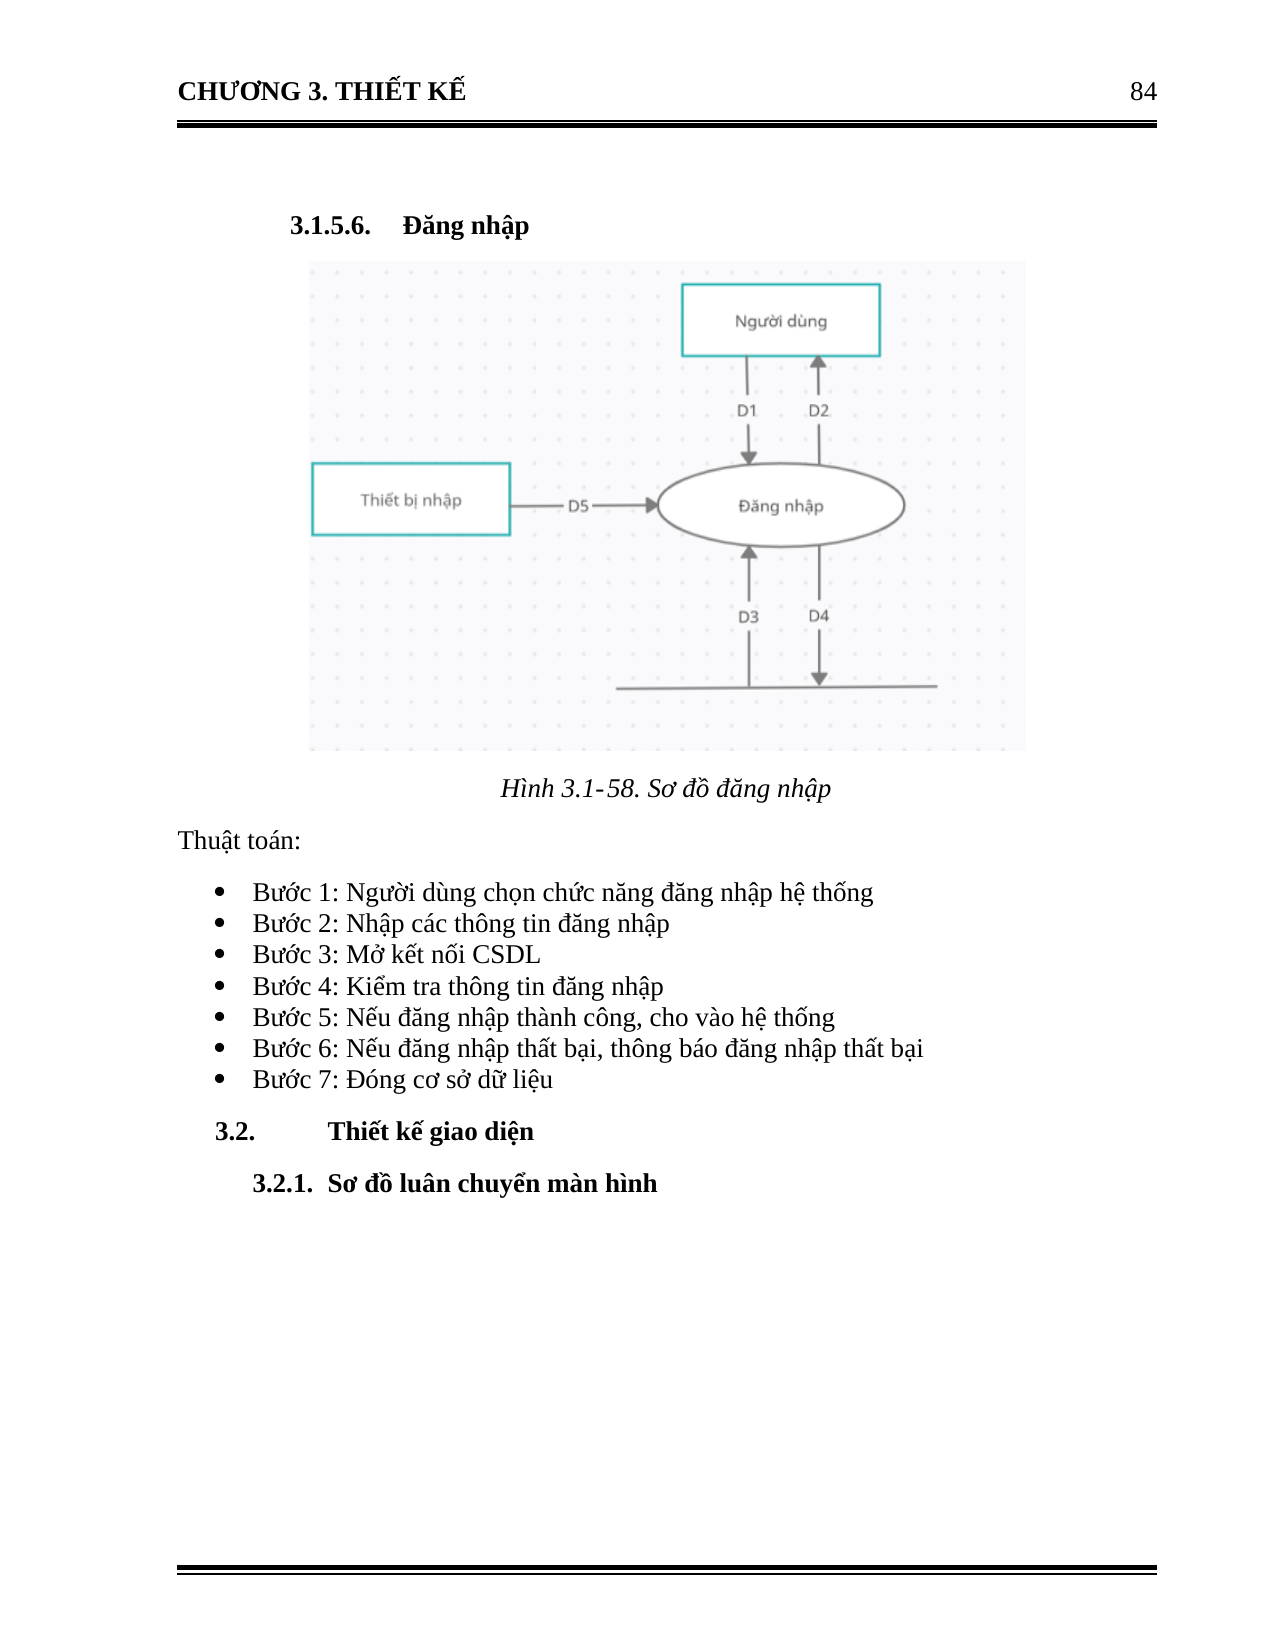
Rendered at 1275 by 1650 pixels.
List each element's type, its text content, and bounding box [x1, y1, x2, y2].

list Bước 1: Người dùng chọn chức năng đăng nhập hệ thống [215, 876, 1157, 907]
list Bước 7: Đóng cơ sở dữ liệu [215, 1063, 1157, 1094]
text Hình 3.1-8. Sơ đồ đăng nhập [177, 772, 1157, 803]
subtitle Thiết kế giao diện [215, 1115, 1157, 1147]
list Bước 5: Nếu đăng nhập thành công, cho vào hệ thống [215, 1001, 1157, 1032]
list Bước 2: Nhập các thông tin đăng nhập [215, 907, 1157, 938]
subtitle Sơ đồ luân chuyển màn hình [252, 1167, 1157, 1198]
list Bước 3: Mở kết nối CSDL [215, 938, 1157, 969]
text Thuật toán: [177, 824, 1157, 855]
picture [308, 261, 1026, 751]
list Bước 4: Kiểm tra thông tin đăng nhập [215, 969, 1157, 1001]
list Bước 6: Nếu đăng nhập thất bại, thông báo đăng nhập thất bại [215, 1032, 1157, 1063]
subtitle Đăng nhập [290, 209, 1157, 240]
